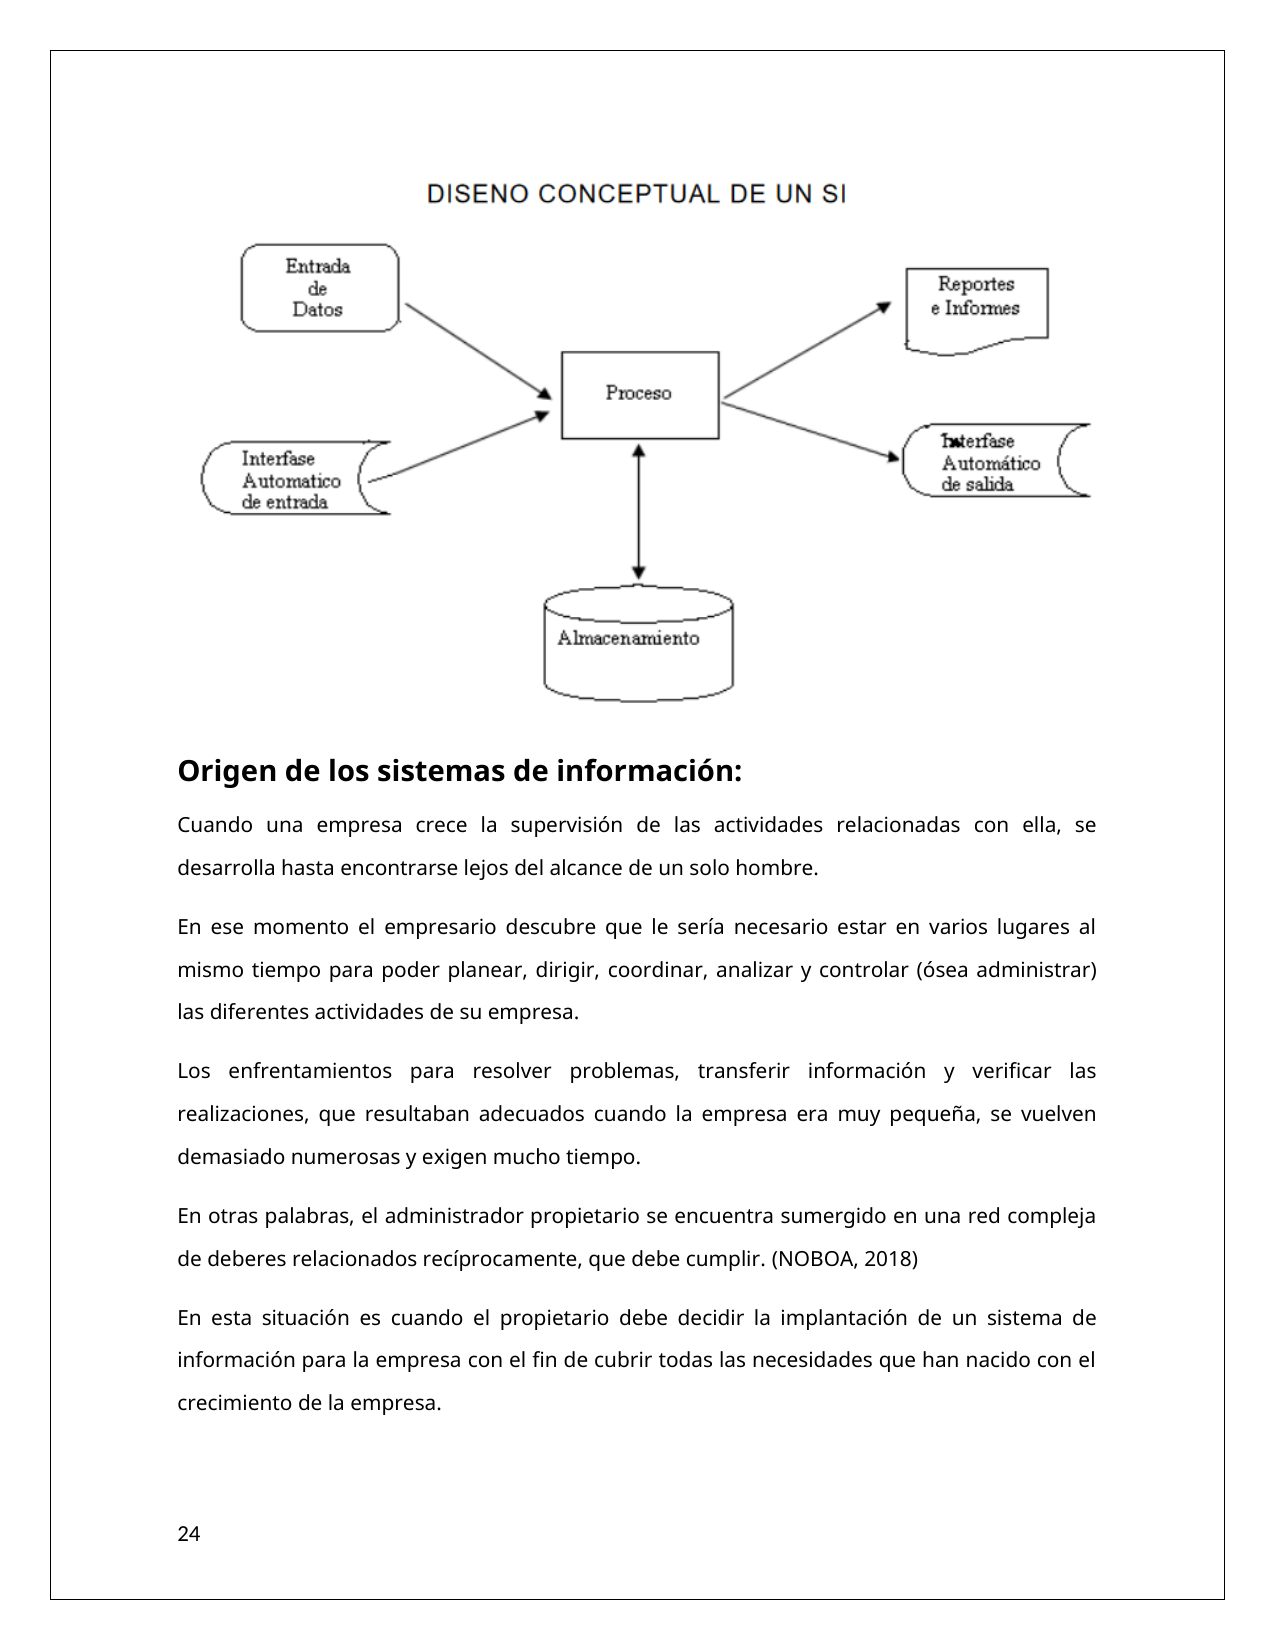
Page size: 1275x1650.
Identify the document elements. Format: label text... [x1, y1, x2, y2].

text Los enfrentamientos para resolver problemas, transferir información y verificar las realizaciones, que resultaban adecuados cuando la empresa era muy pequeña, se vuelven demasiado numerosas y exigen mucho tiempo. [177, 1057, 1098, 1170]
picture [177, 147, 1098, 732]
text Cuando una empresa crece la supervisión de las actividades relacionadas con ella, se desarrolla hasta encontrarse lejos del alcance de un solo hombre. [177, 810, 1098, 881]
text En ese momento el empresario descubre que le sería necesario estar en varios lugares al mismo tiempo para poder planear, dirigir, coordinar, analizar y controlar (ósea administrar) las diferentes actividades de su empresa. [177, 912, 1098, 1026]
text Origen de los sistemas de información: [177, 751, 1098, 790]
text En otras palabras, el administrador propietario se encuentra sumergido en una red compleja de deberes relacionados recíprocamente, que debe cumplir. [177, 1201, 1098, 1272]
text En esta situación es cuando el propietario debe decidir la implantación de un sistema de información para la empresa con el fin de cubrir todas las necesidades que han nacido con el crecimiento de la empresa. [177, 1303, 1098, 1417]
